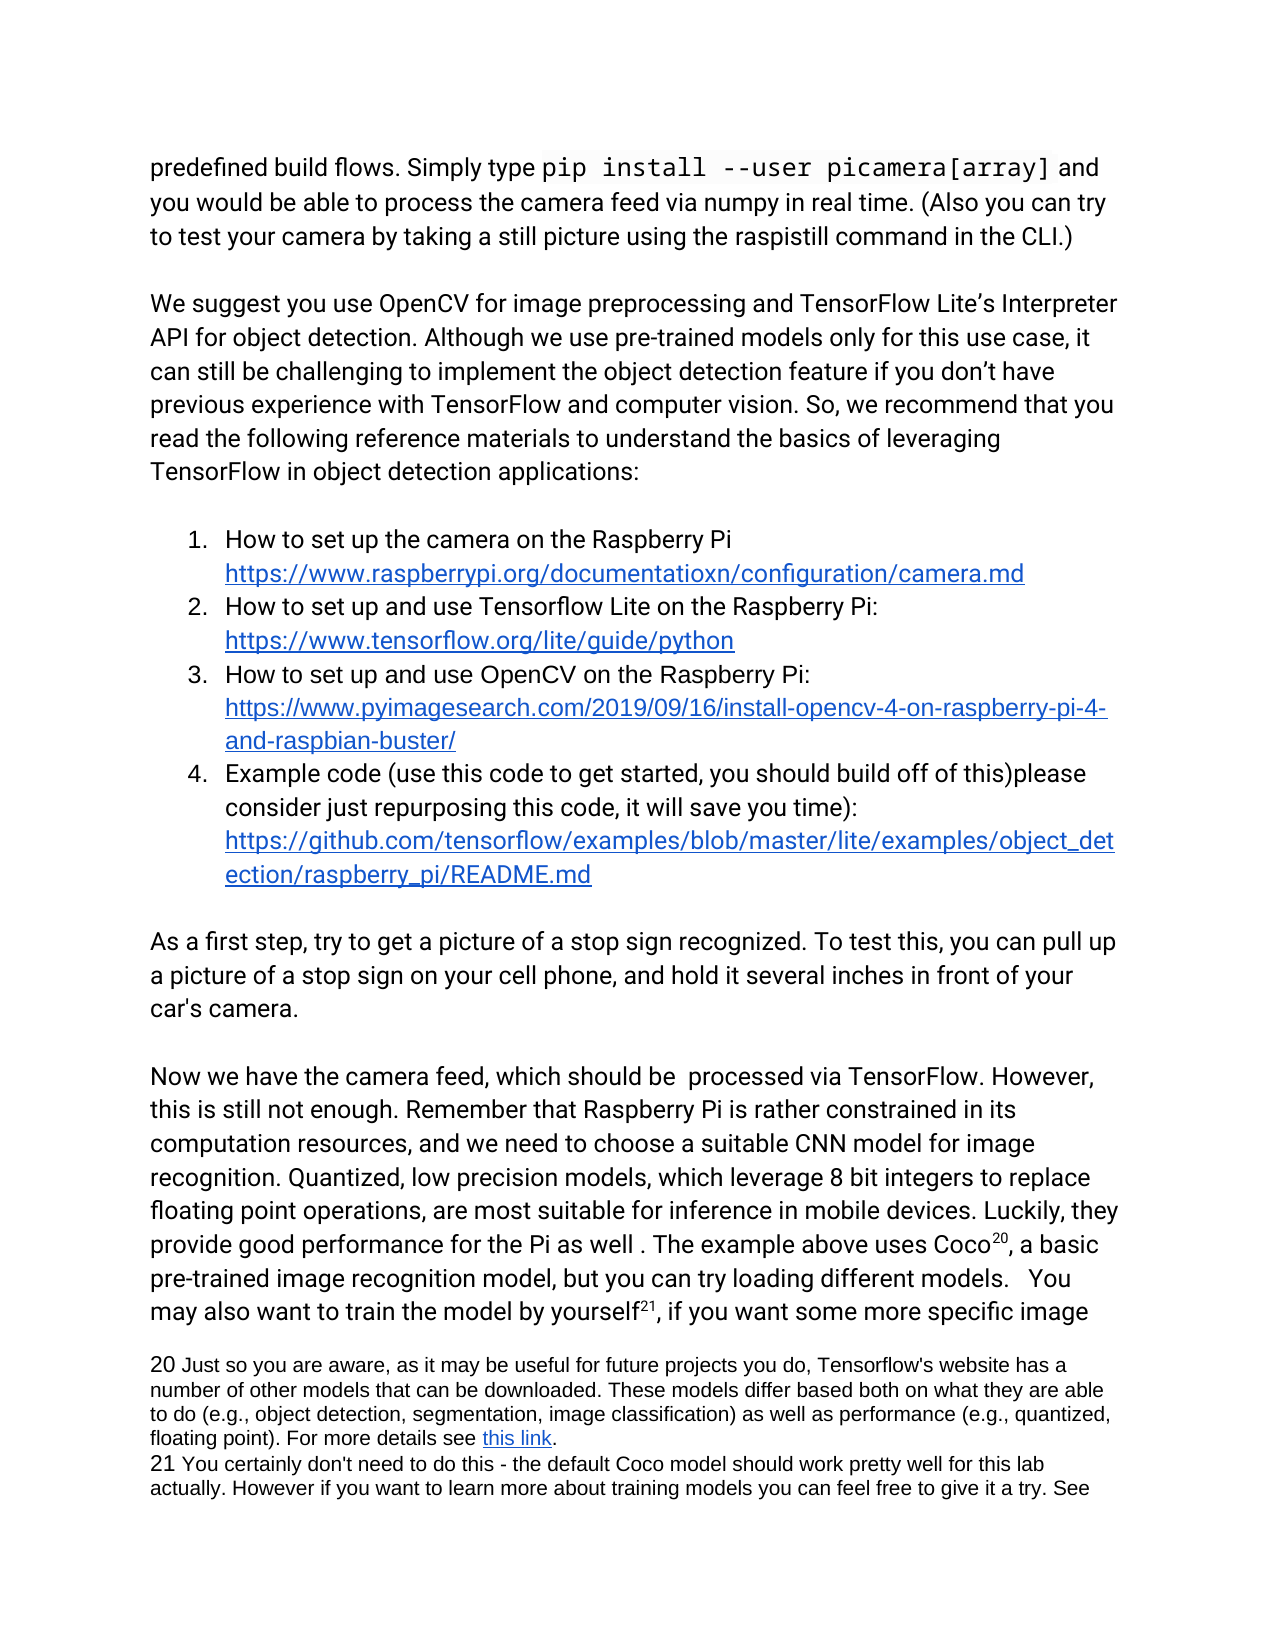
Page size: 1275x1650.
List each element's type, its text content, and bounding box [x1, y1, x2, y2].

list How to set up and use OpenCV on the Raspberry Pi: https://www.pyimagesearch.com/2019/09/16/install-opencv-4-on-raspberry-pi-4-and-raspbian-buster/ [187, 660, 1125, 755]
text We suggest you use OpenCV for image preprocessing and TensorFlow Lite’s Interpreter API for object detection. Although we use pre-trained models only for this use case, it can still be challenging to implement the object detection feature if you don’t have previous experience with TensorFlow and computer vision. So, we recommend that you read the following reference materials to understand the basics of leveraging TensorFlow in object detection applications: [150, 289, 1125, 487]
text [150, 150, 1125, 251]
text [150, 1062, 1125, 1327]
list Example code (use this code to get started, you should build off of this)please consider just repurposing this code, it will save you time): https://github.com/tensorflow/examples/blob/master/lite/examples/object_detection/raspberry_pi/README.md [187, 759, 1125, 889]
list How to set up and use Tensorflow Lite on the Raspberry Pi: https://www.tensorflow.org/lite/guide/python [187, 592, 1125, 656]
text As a first step, try to get a picture of a stop sign recognized. To test this, you can pull up a picture of a stop sign on your cell phone, and hold it several inches in front of your car's camera. [150, 927, 1125, 1024]
list How to set up the camera on the Raspberry Pi https://www.raspberrypi.org/documentatioxn/configuration/camera.md [187, 525, 1125, 588]
